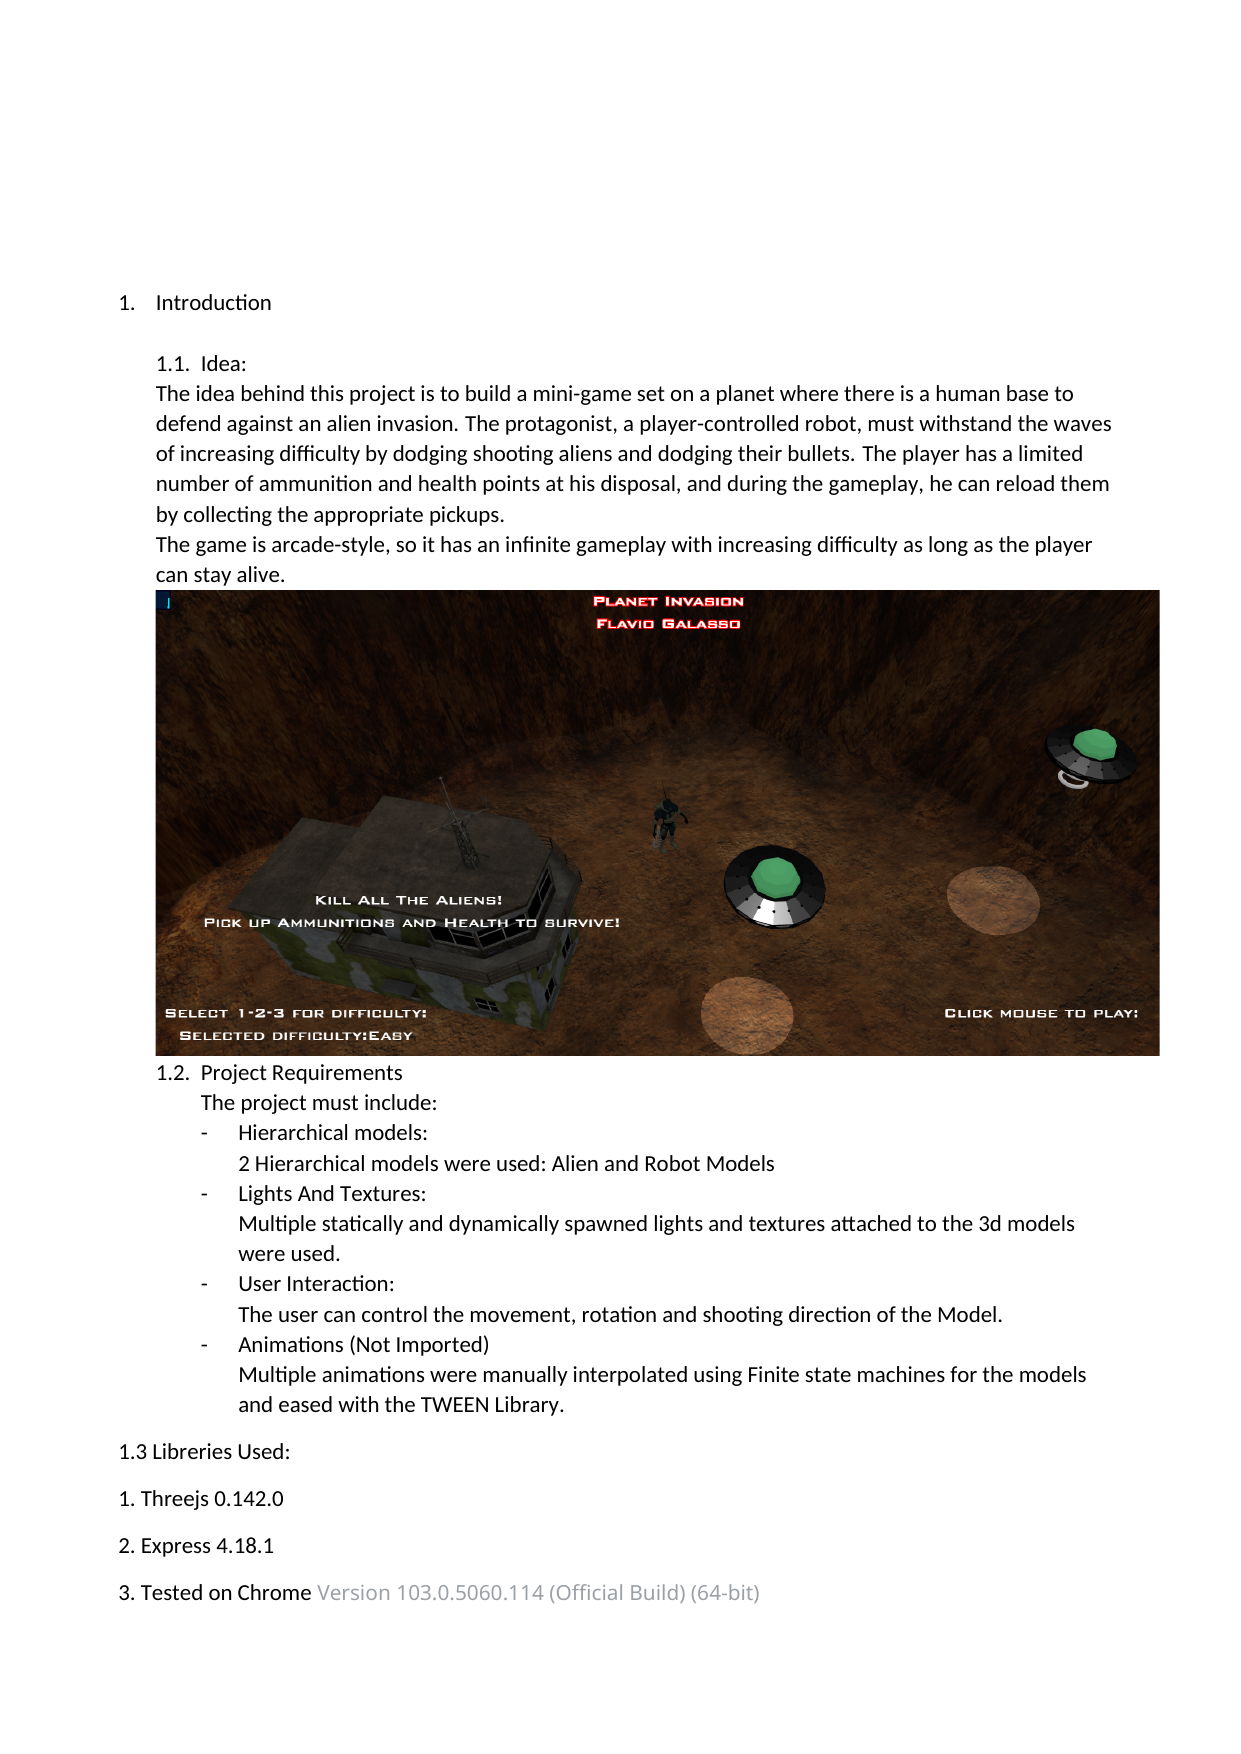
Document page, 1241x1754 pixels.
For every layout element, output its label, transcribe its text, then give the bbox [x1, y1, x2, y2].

list User Interaction: [201, 1269, 1122, 1298]
list The game is arcade-style, so it has an infinite gameplay with increasing difficulty as long as the player can stay alive. [156, 530, 1122, 588]
text 1.3 Libreries Used: [118, 1437, 1122, 1465]
list The project must include: [201, 1088, 1122, 1116]
list 2 Hierarchical models were used: Alien and Robot Models [238, 1149, 1122, 1177]
text 1. Threejs 0.142.0 [118, 1484, 1122, 1512]
list Hierarchical models: [201, 1118, 1122, 1147]
text 3. Tested on Chrome Version 103.0.5060.114 (Official Build) (64-bit) [118, 1578, 1122, 1606]
text 2. Express 4.18.1 [118, 1531, 1122, 1559]
list Multiple statically and dynamically spawned lights and textures attached to the 3d models were used. [238, 1209, 1122, 1267]
list Project Requirements [156, 1058, 1122, 1086]
list The user can control the movement, rotation and shooting direction of the Model. [238, 1300, 1122, 1328]
list Introduction [118, 288, 1122, 316]
list Multiple animations were manually interpolated using Finite state machines for the models and eased with the TWEEN Library. [238, 1360, 1122, 1418]
list Idea: [156, 349, 1122, 377]
list The idea behind this project is to build a mini-game set on a planet where there is a human base to defend against an alien invasion. The protagonist, a player-controlled robot, must withstand the waves of increasing difficulty by dodging shooting aliens and dodging their bullets. The player has a limited number of ammunition and health points at his disposal, and during the gameplay, he can reload them by collecting the appropriate pickups. [156, 379, 1122, 528]
list Animations (Not Imported) [201, 1330, 1122, 1358]
list Lights And Textures: [201, 1179, 1122, 1207]
picture [155, 590, 1160, 1056]
